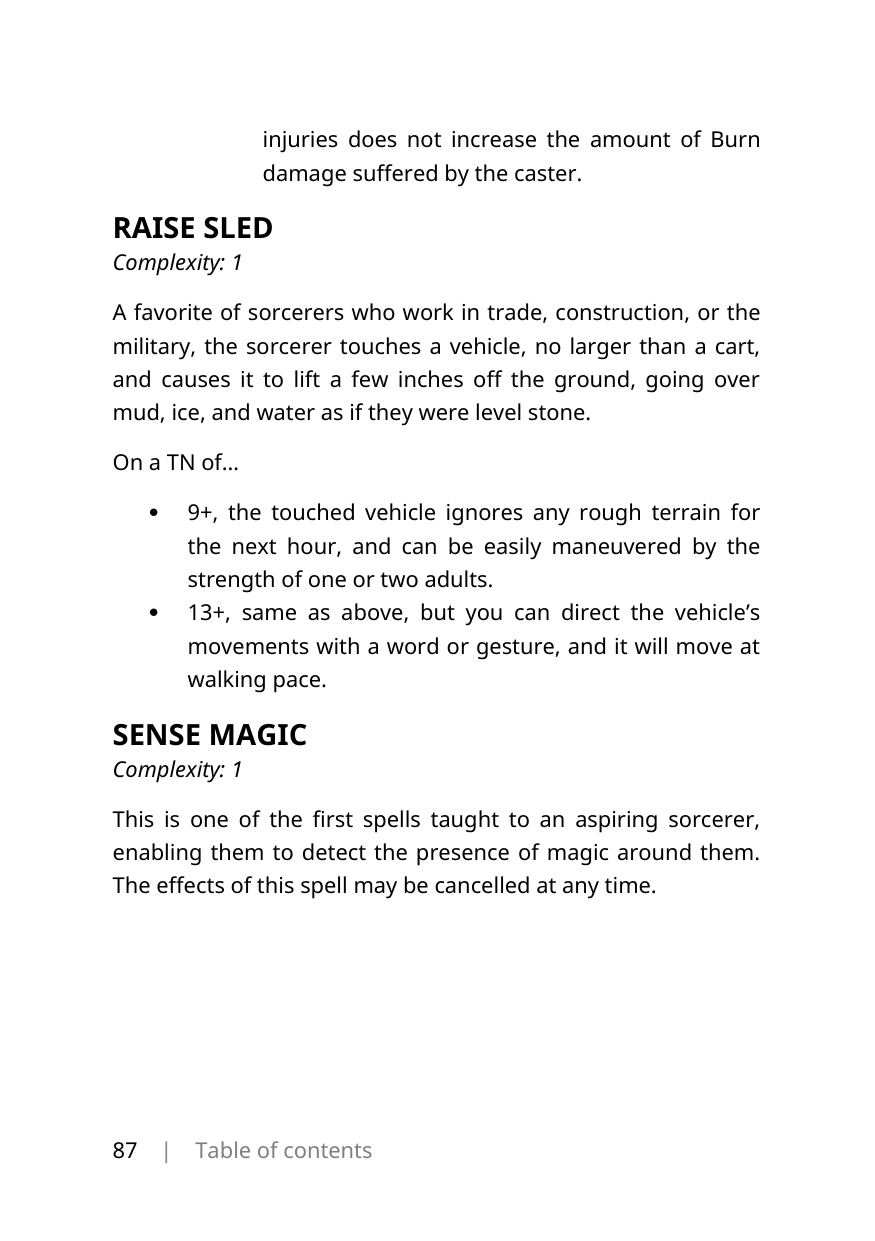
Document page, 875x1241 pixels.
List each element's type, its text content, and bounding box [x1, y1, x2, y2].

text Complexity: 1 [112, 247, 762, 277]
text A favorite of sorcerers who work in trade, construction, or the military, the sorcerer touches a vehicle, no larger than a cart, and causes it to lift a few inches off the ground, going over mud, ice, and water as if they were level stone. [112, 297, 762, 427]
list 13+, same as above, but you can direct the vehicle’s movements with a word or gesture, and it will move at walking pace. [150, 597, 762, 694]
text On a TN of… [112, 447, 762, 477]
text Complexity: 1 [112, 754, 762, 783]
subtitle Sense Magic [112, 714, 762, 754]
list 9+, the touched vehicle ignores any rough terrain for the next hour, and can be easily maneuvered by the strength of one or two adults. [150, 497, 762, 594]
text This is one of the first spells taught to an aspiring sorcerer, enabling them to detect the presence of magic around them. The effects of this spell may be cancelled at any time. [112, 804, 762, 900]
subtitle Raise Sled [112, 208, 762, 247]
